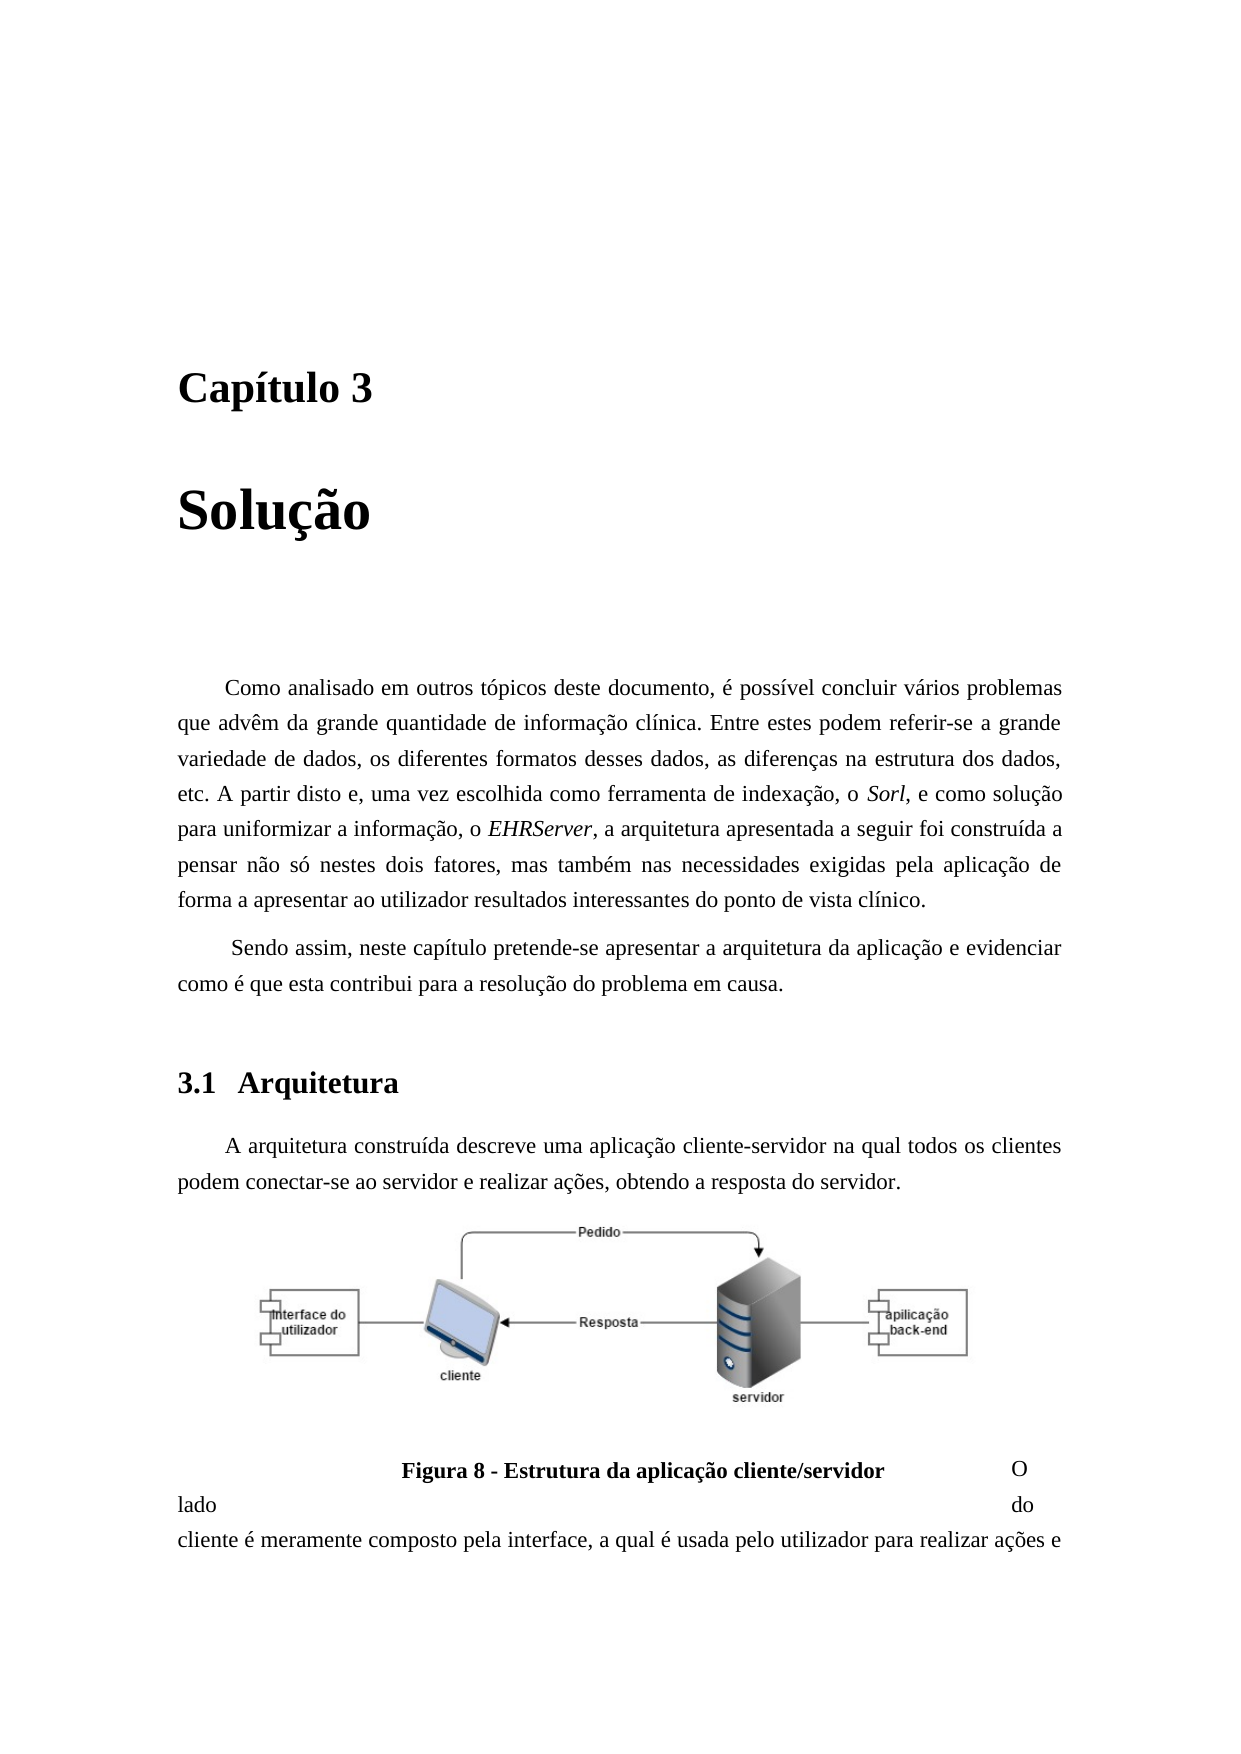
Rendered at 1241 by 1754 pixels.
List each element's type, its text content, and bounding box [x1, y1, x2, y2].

subtitle Solução [177, 475, 1063, 542]
text A arquitetura construída descreve uma aplicação cliente-servidor na qual todos os clientes podem conectar-se ao servidor e realizar ações, obtendo a resposta do servidor. [177, 1126, 1063, 1196]
picture [245, 1210, 994, 1427]
subtitle Capítulo 3 [177, 362, 1063, 412]
subtitle Arquitetura [177, 1065, 1063, 1101]
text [177, 1448, 1063, 1555]
text Como analisado em outros tópicos deste documento, é possível concluir vários problemas que advêm da grande quantidade de informação clínica. Entre estes podem referir-se a grande variedade de dados, os diferentes formatos desses dados, as diferenças na estrutura dos dados, etc. A partir disto e, uma vez escolhida como ferramenta de indexação, o Sorl, e como solução para uniformizar a informação, o EHRServer, a arquitetura apresentada a seguir foi construída a pensar não só nestes dois fatores, mas também nas necessidades exigidas pela aplicação de forma a apresentar ao utilizador resultados interessantes do ponto de vista clínico. [177, 667, 1063, 915]
text Sendo assim, neste capítulo pretende-se apresentar a arquitetura da aplicação e evidenciar como é que esta contribui para a resolução do problema em causa. [177, 927, 1063, 998]
